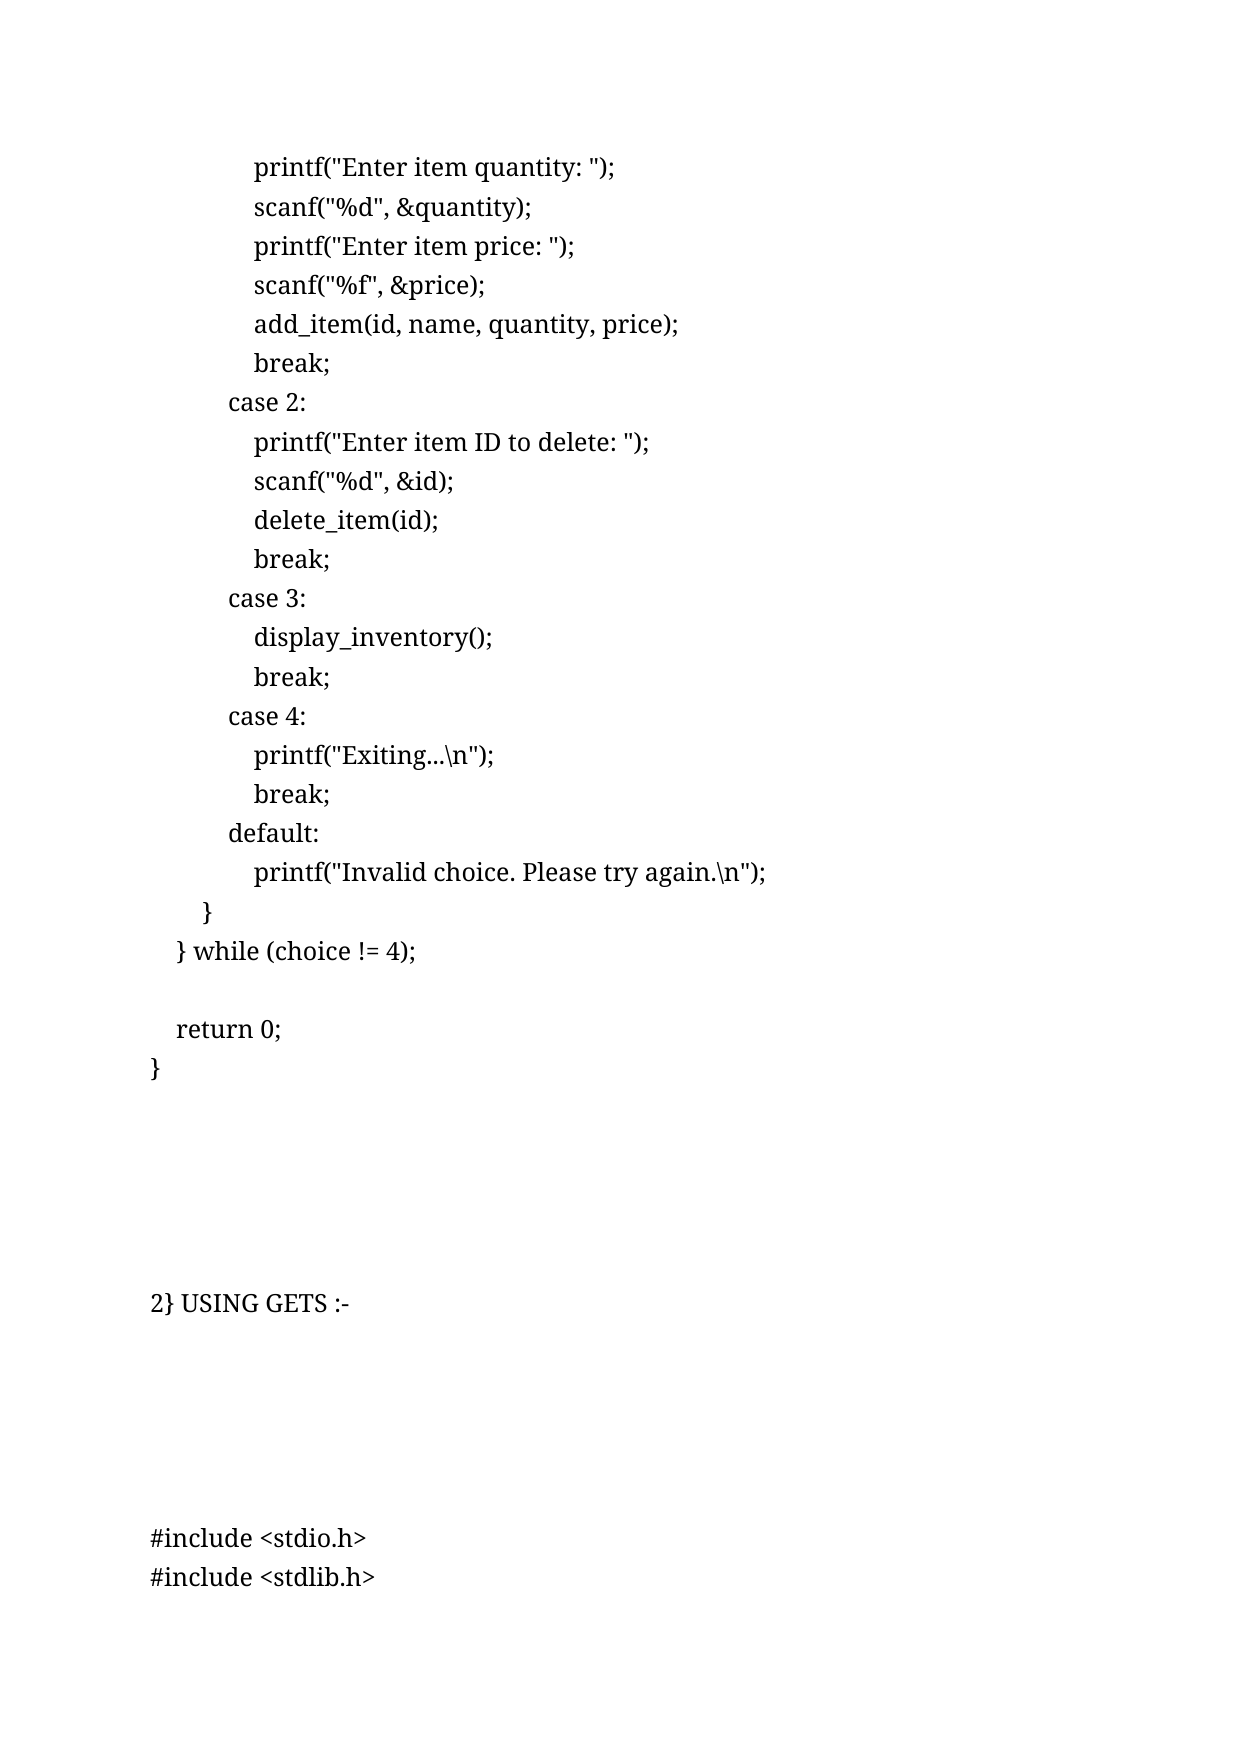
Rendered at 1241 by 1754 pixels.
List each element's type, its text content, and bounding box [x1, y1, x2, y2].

text break; [150, 659, 1090, 693]
text printf("Invalid choice. Please try again.\n"); [150, 855, 1090, 889]
text default: [150, 816, 1090, 850]
text case 4: [150, 698, 1090, 732]
text #include <stdlib.h> [150, 1560, 1090, 1594]
text } [150, 894, 1090, 928]
text printf("Enter item ID to delete: "); [150, 424, 1090, 458]
text scanf("%f", &price); [150, 267, 1090, 302]
text 2} USING GETS :- [150, 1286, 1090, 1320]
text } while (choice != 4); [150, 933, 1090, 967]
text break; [150, 542, 1090, 576]
text add_item(id, name, quantity, price); [150, 307, 1090, 341]
text printf("Enter item price: "); [150, 228, 1090, 262]
text delete_item(id); [150, 502, 1090, 537]
text printf("Exiting...\n"); [150, 737, 1090, 772]
text break; [150, 346, 1090, 380]
text break; [150, 777, 1090, 811]
text return 0; [150, 1012, 1090, 1046]
text scanf("%d", &id); [150, 463, 1090, 497]
text display_inventory(); [150, 620, 1090, 654]
text case 3: [150, 581, 1090, 615]
text #include <stdio.h> [150, 1521, 1090, 1555]
text case 2: [150, 385, 1090, 419]
text } [150, 1051, 1090, 1085]
text printf("Enter item quantity: "); [150, 150, 1090, 184]
text scanf("%d", &quantity); [150, 189, 1090, 223]
